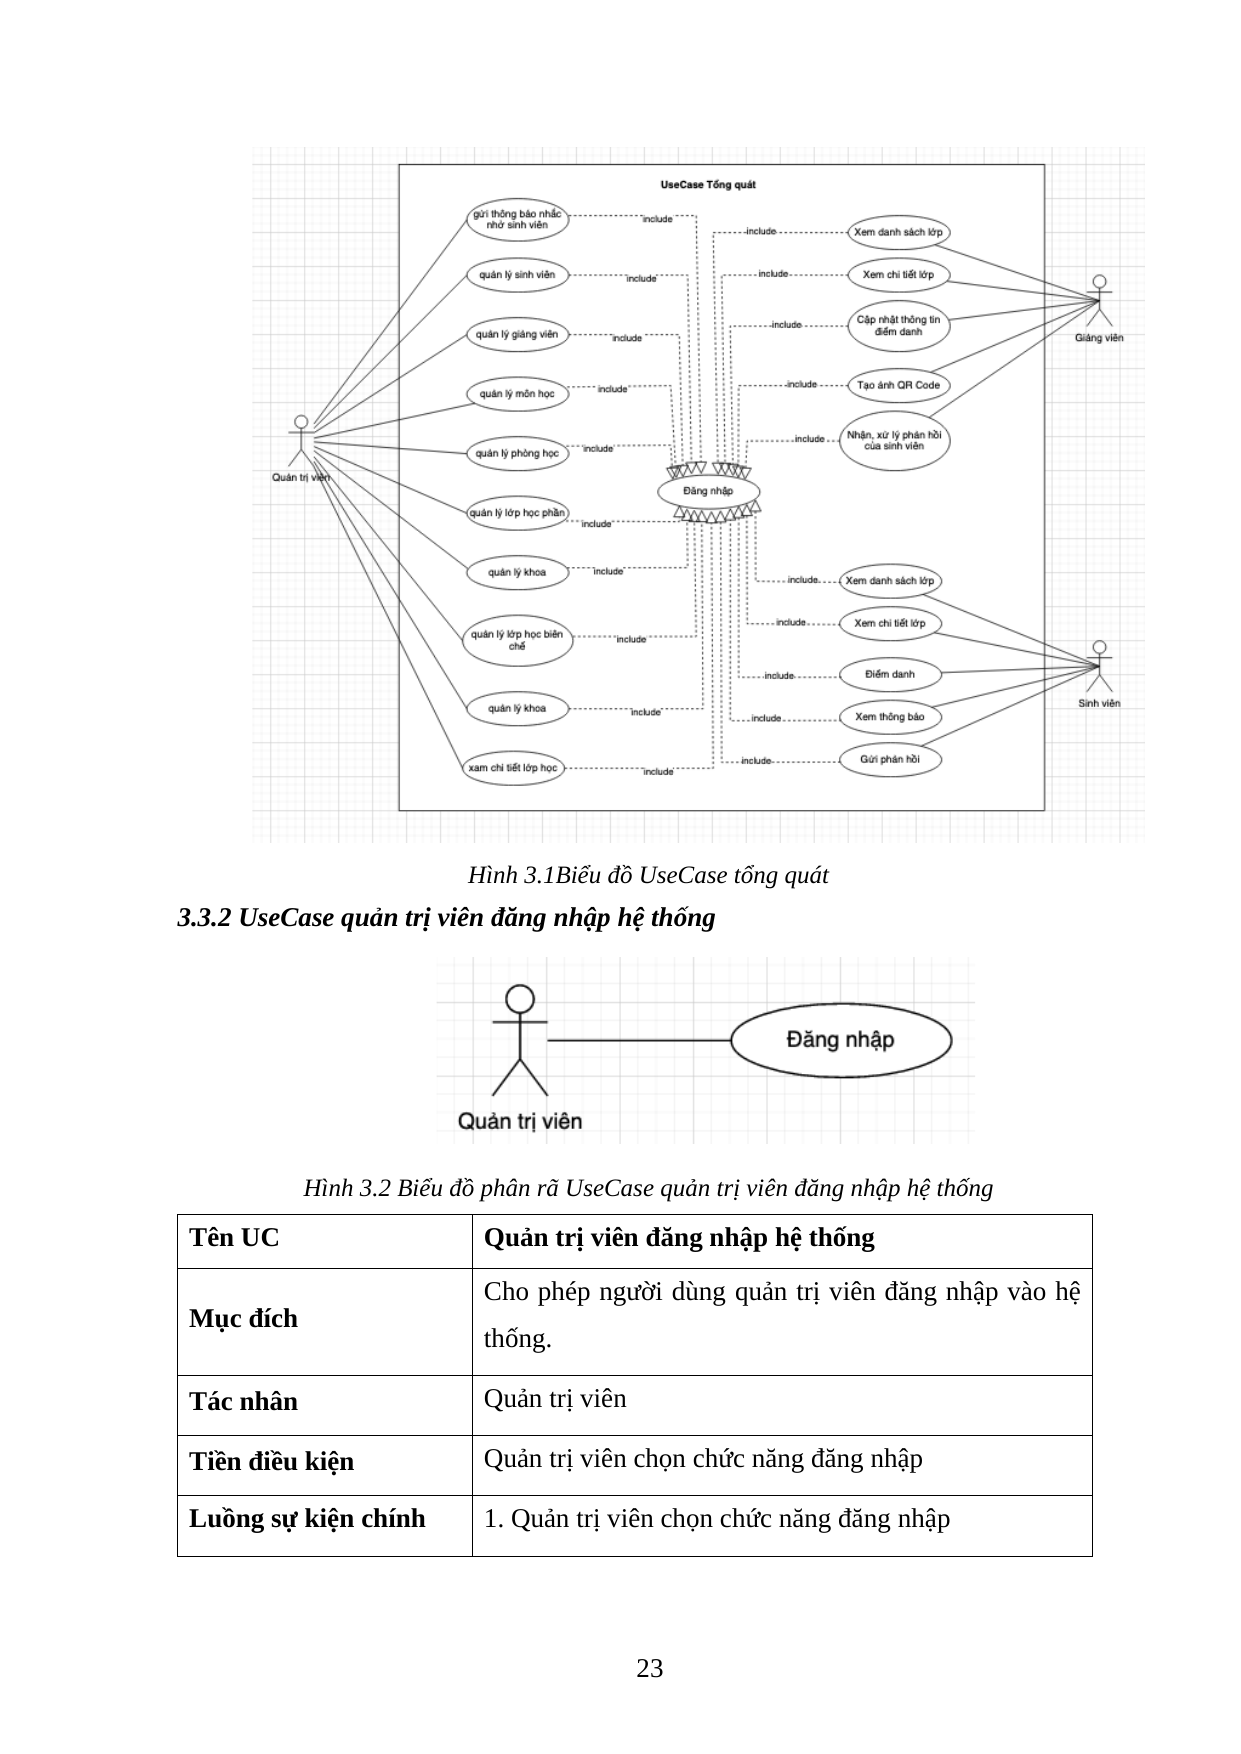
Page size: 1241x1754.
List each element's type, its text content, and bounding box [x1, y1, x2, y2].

picture [436, 957, 976, 1144]
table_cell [473, 1496, 1092, 1556]
subtitle UseCase quản trị viên đăng nhập hệ thống [177, 901, 1122, 932]
table_cell Luồng sự kiện chính [178, 1496, 472, 1556]
table_header Tên UC [178, 1215, 472, 1268]
table_cell Tác nhân [178, 1376, 472, 1435]
table_cell Quản trị viên chọn chức năng đăng nhập [473, 1436, 1092, 1495]
text Hình 3.2 Biểu đồ phân rã UseCase quản trị viên đăng nhập hệ thống [177, 1173, 1122, 1202]
table_header Quản trị viên đăng nhập hệ thống [473, 1215, 1092, 1268]
picture [252, 147, 1145, 843]
text Hình 3.1Biểu đồ UseCase tổng quát [177, 860, 1122, 889]
table_cell Cho phép người dùng quản trị viên đăng nhập vào hệ thống. [473, 1269, 1092, 1375]
table_cell Quản trị viên [473, 1376, 1092, 1435]
table_cell Mục đích [178, 1269, 472, 1375]
table_cell Tiền điều kiện [178, 1436, 472, 1495]
